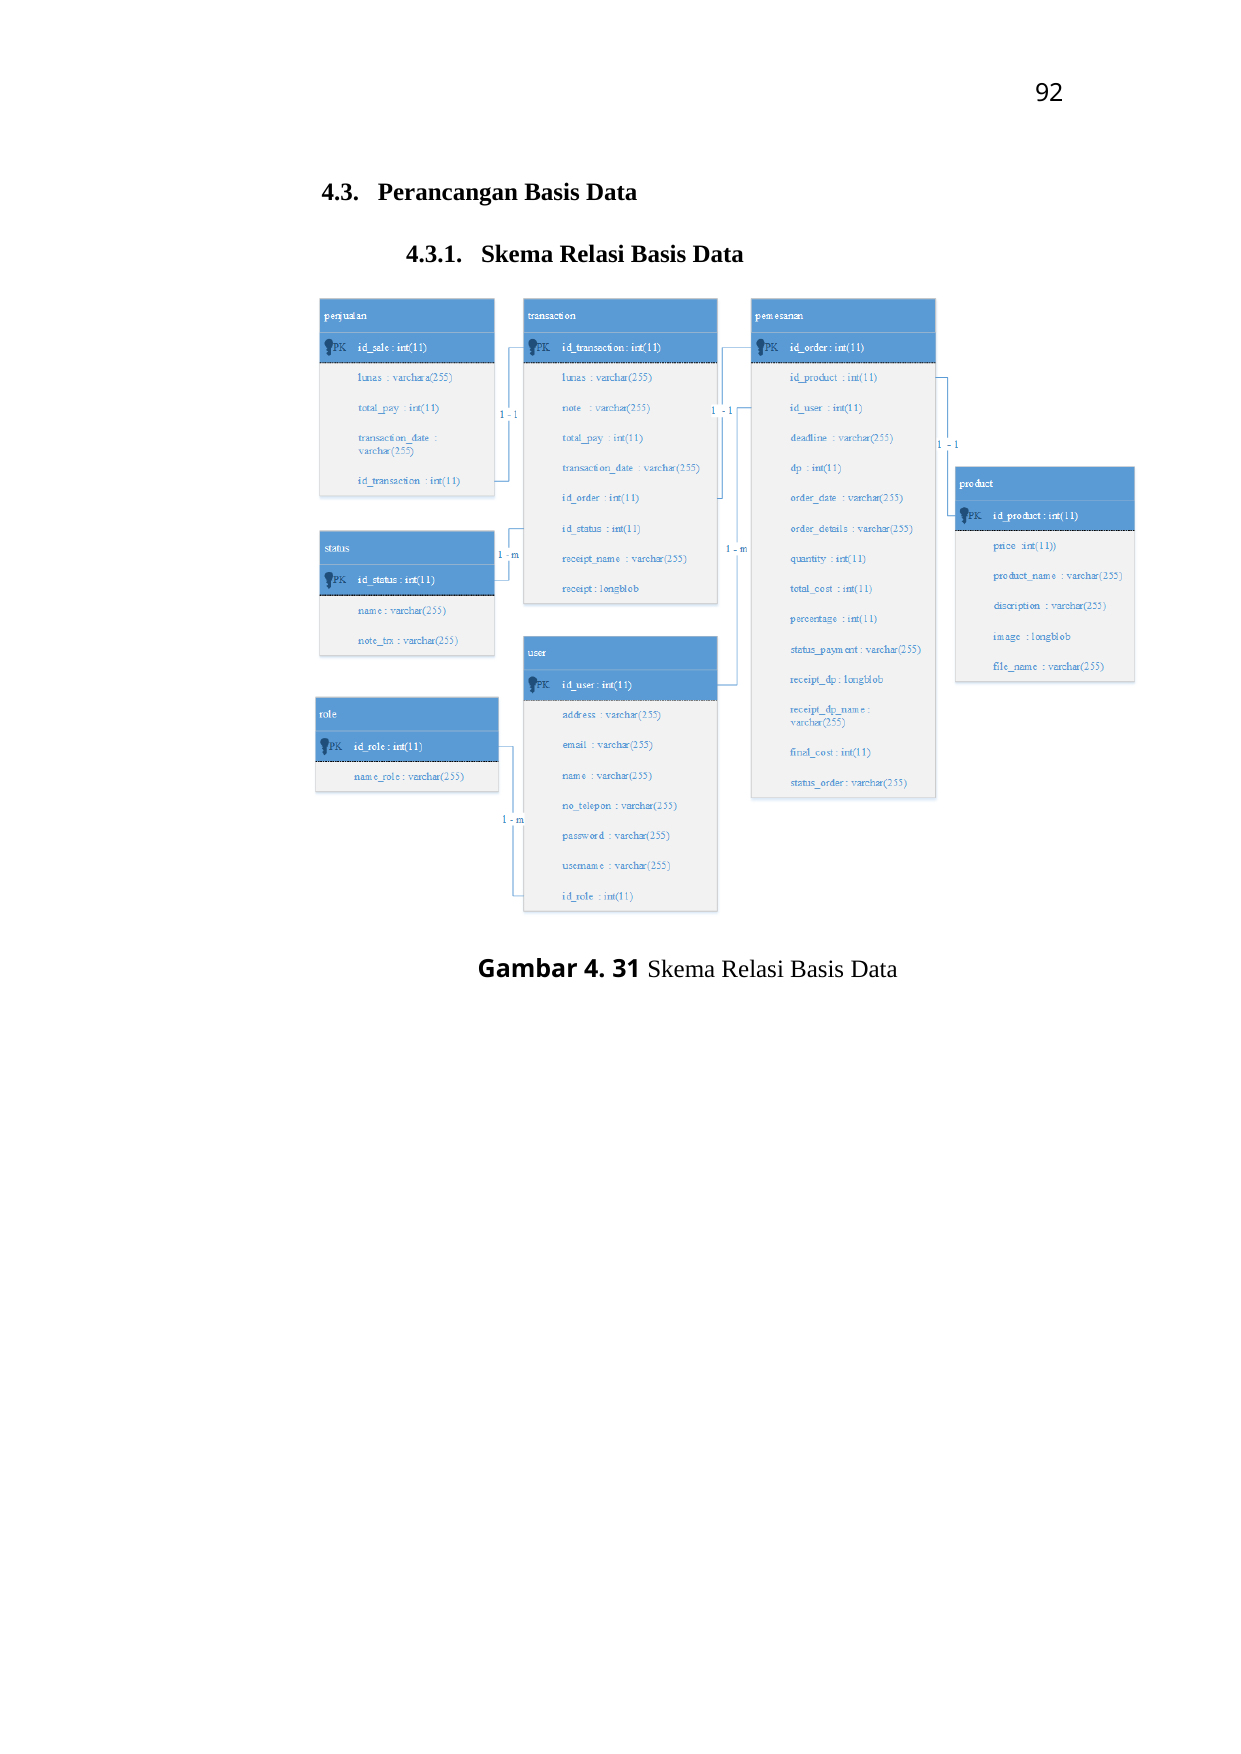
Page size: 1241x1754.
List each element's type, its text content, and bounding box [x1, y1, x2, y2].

picture [312, 296, 1139, 917]
list Gambar 4. 31 Skema Relasi Basis Data [312, 950, 1063, 984]
subtitle Skema Relasi Basis Data [406, 239, 1063, 267]
subtitle Perancangan Basis Data [321, 177, 1063, 206]
